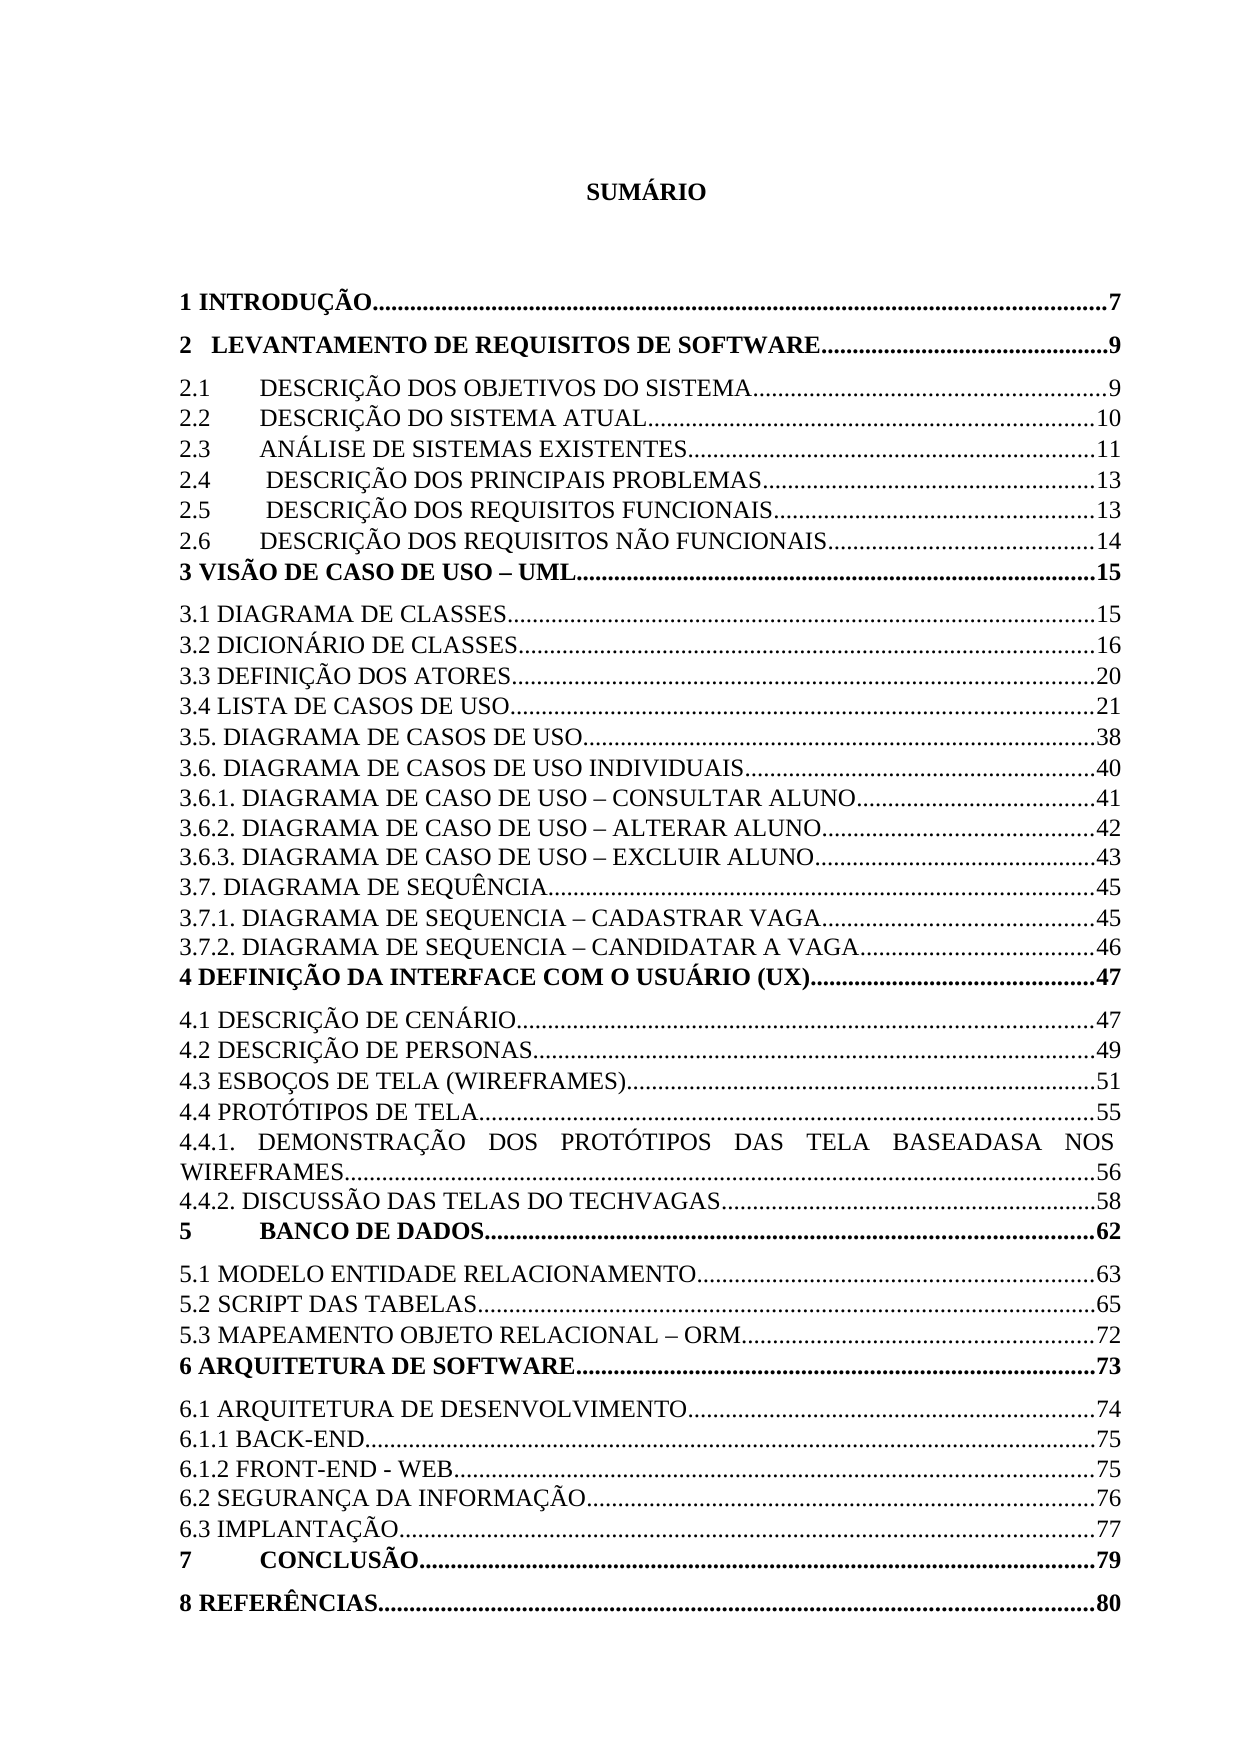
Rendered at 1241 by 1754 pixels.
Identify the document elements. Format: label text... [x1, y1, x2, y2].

text SUMÁRIO [177, 177, 1115, 206]
